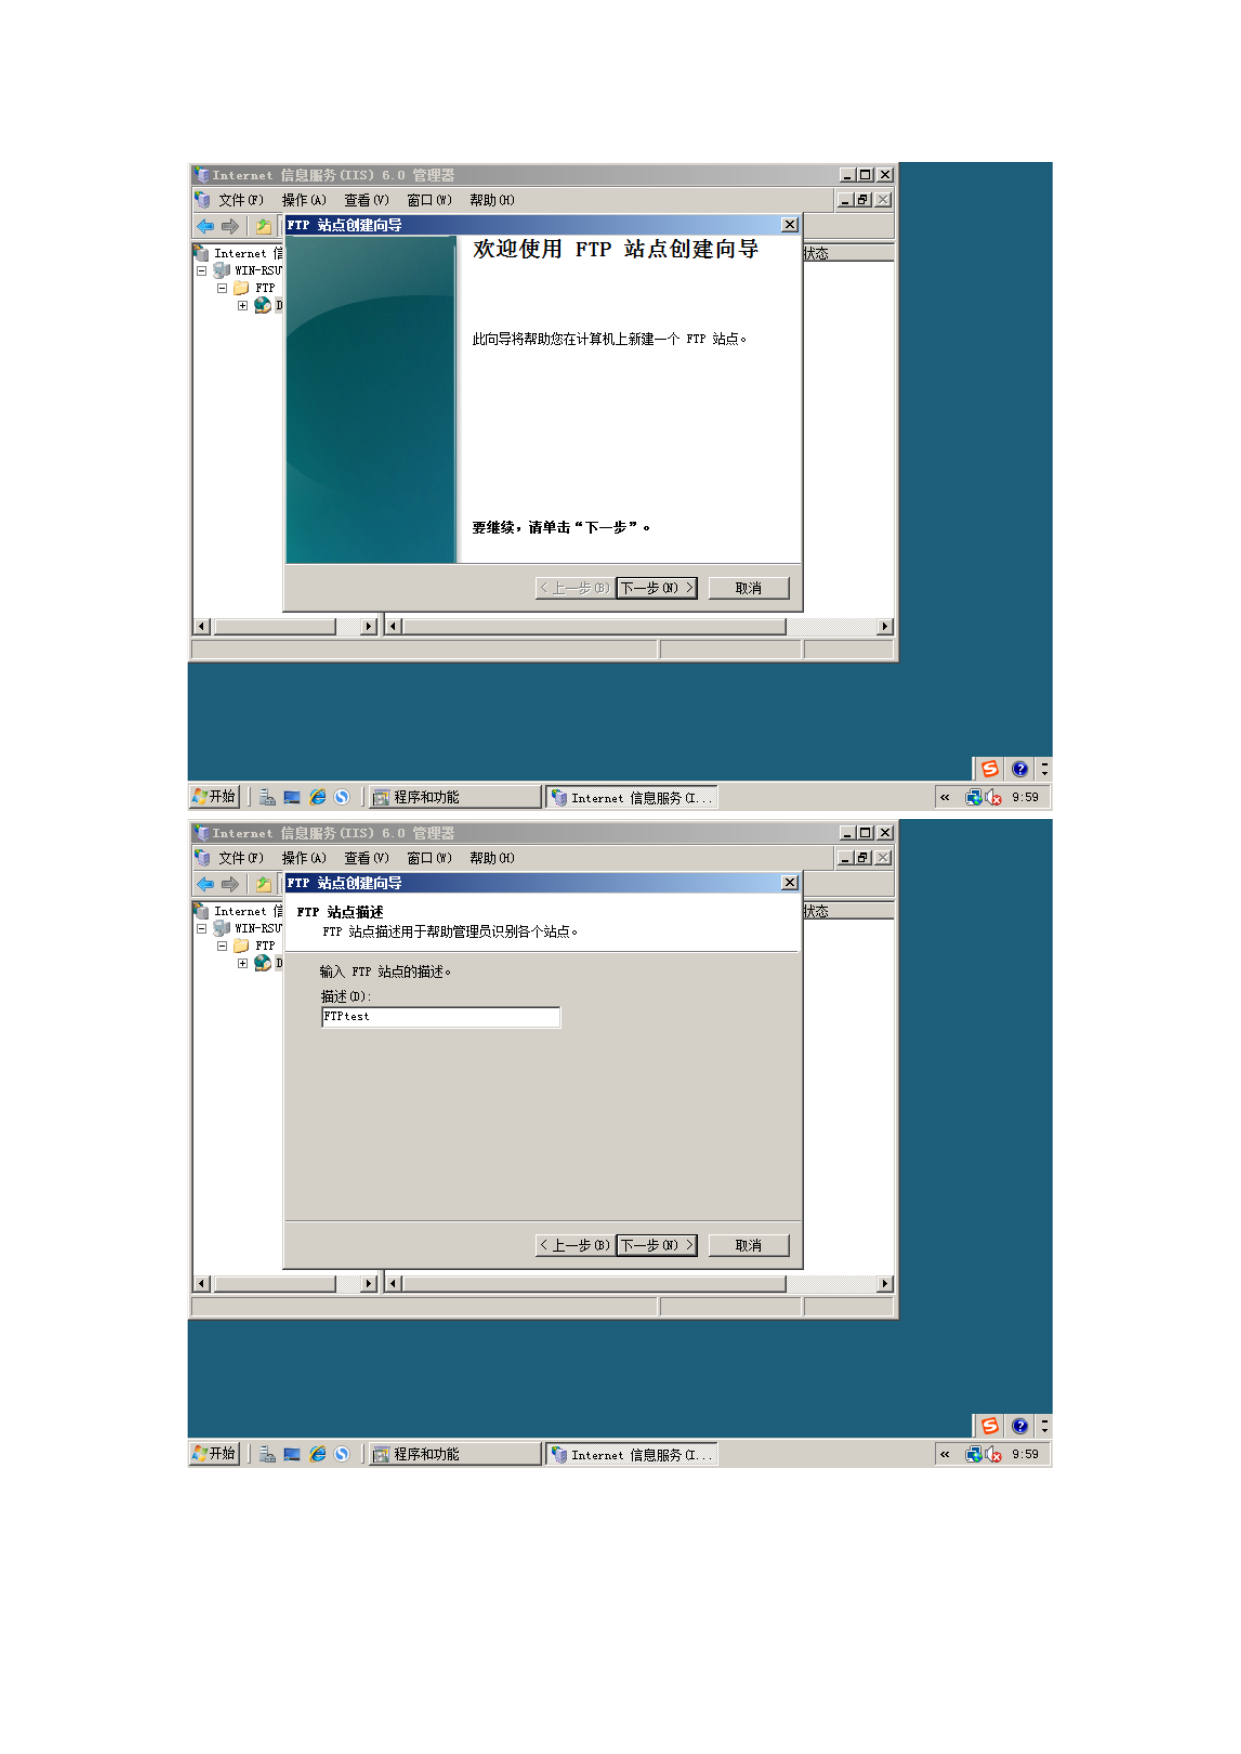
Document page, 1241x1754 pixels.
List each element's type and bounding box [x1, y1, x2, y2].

picture [187, 162, 1053, 811]
picture [187, 819, 1053, 1468]
